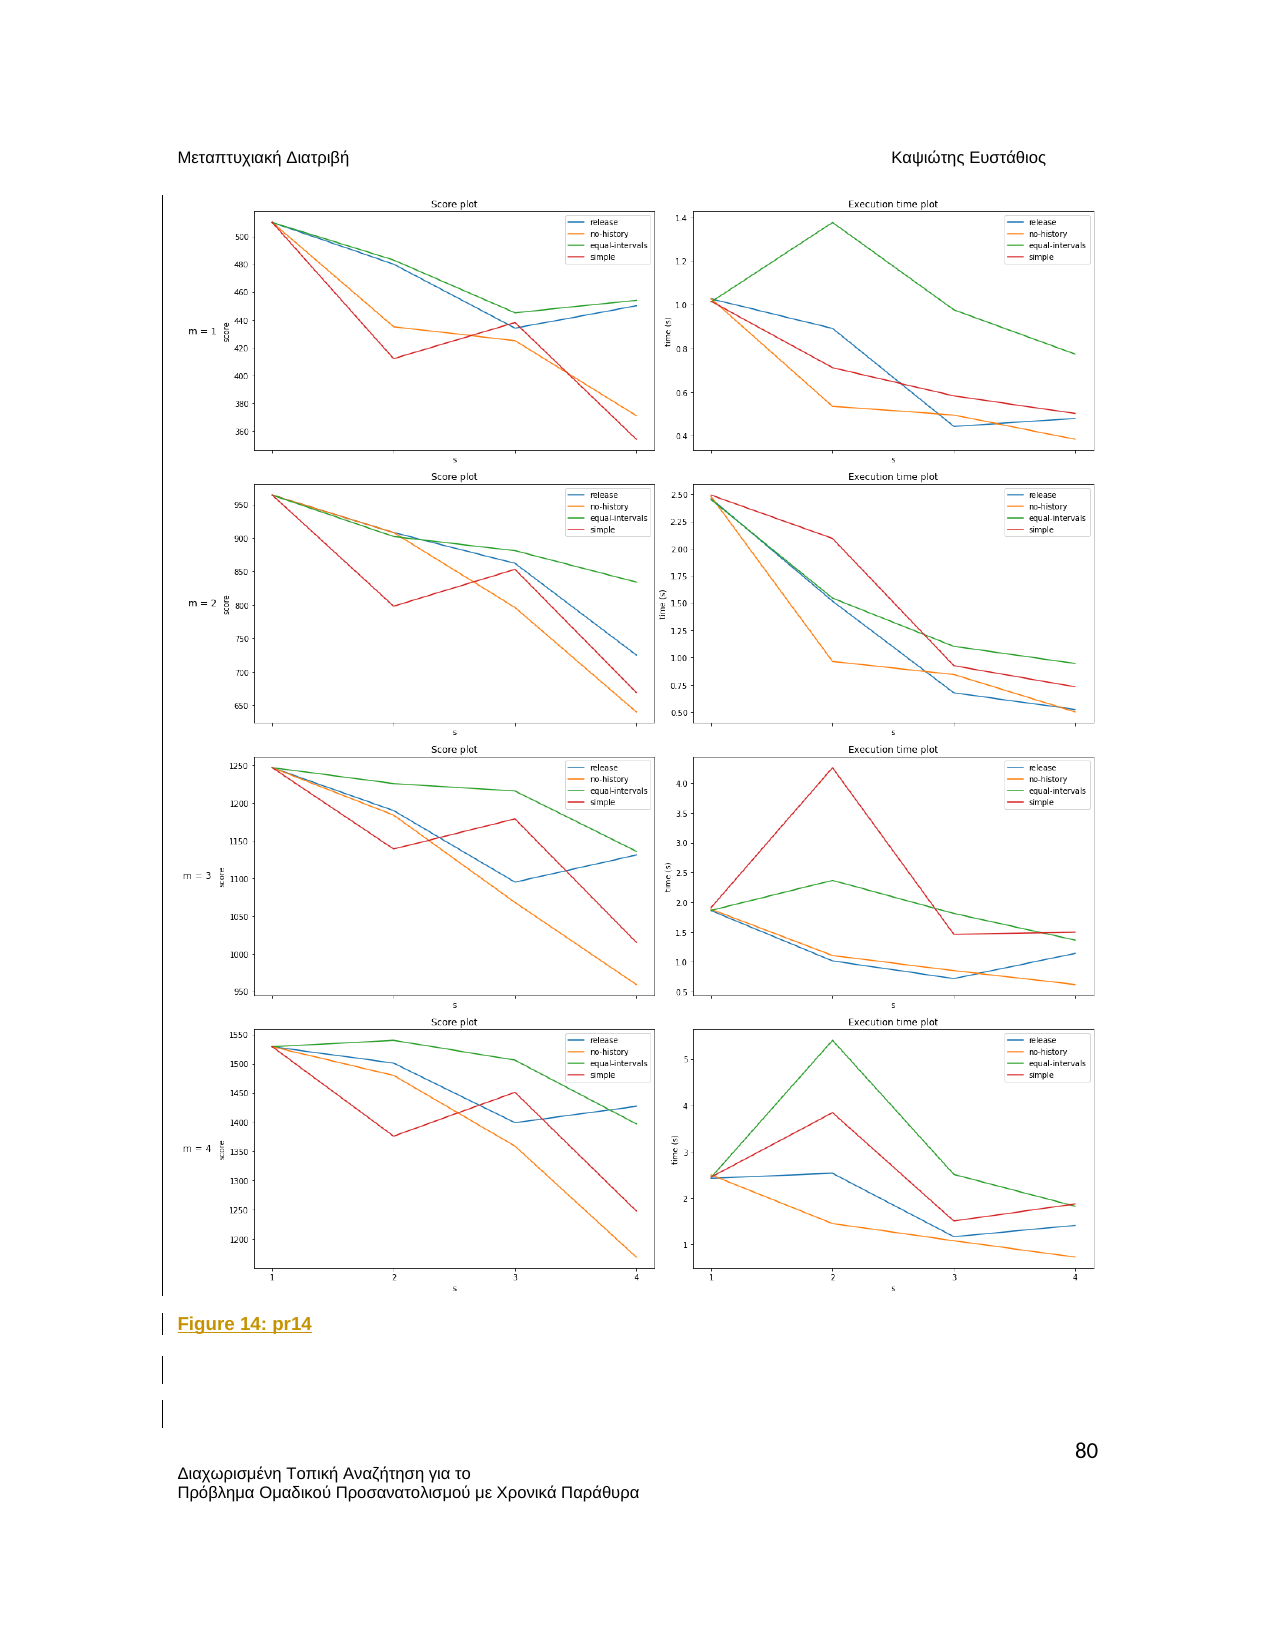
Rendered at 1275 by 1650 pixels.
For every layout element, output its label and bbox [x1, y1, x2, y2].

picture [177, 194, 1098, 1297]
